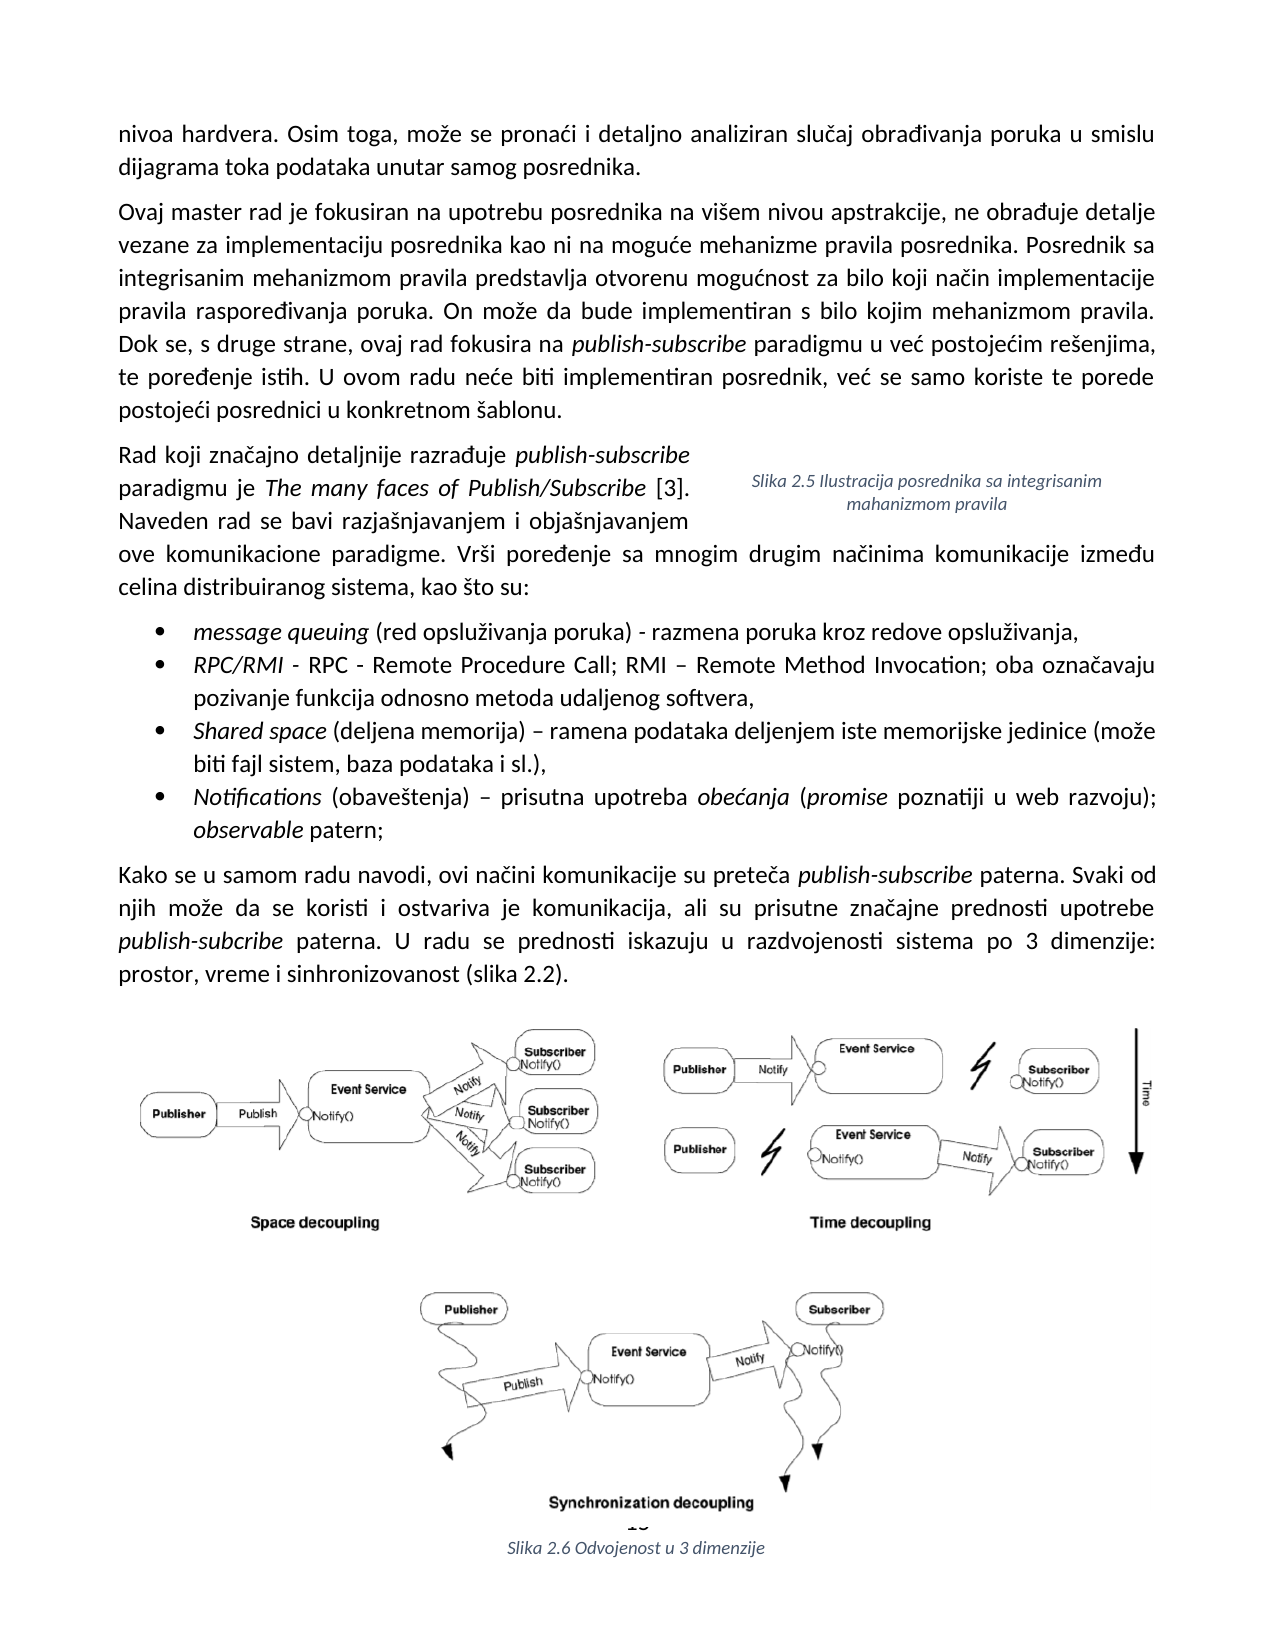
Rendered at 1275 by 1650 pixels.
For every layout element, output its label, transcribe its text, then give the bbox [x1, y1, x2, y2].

list message queuing (red opsluživanja poruka) - razmena poruka kroz redove opsluživanja, [156, 616, 1157, 647]
text Ovaj master rad je fokusiran na upotrebu posrednika na višem nivou apstrakcije, ne obrađuje detalje vezane za implementaciju posrednika kao ni na moguće mehanizme pravila posrednika. Posrednik sa integrisanim mehanizmom pravila predstavlja otvorenu mogućnost za bilo koji način implementacije pravila raspoređivanja poruka. On može da bude implementiran s bilo kojim mehanizmom pravila. Dok se, s druge strane, ovaj rad fokusira na publish-subscribe paradigmu u već postojećim rešenjima, te poređenje istih. U ovom radu neće biti implementiran posrednik, već se samo koriste te porede postojeći posrednici u konkretnom šablonu. [118, 196, 1157, 424]
picture [117, 1003, 1157, 1527]
list Notifications (obaveštenja) – prisutna upotreba obećanja (promise poznatiji u web razvoju); observable patern; [156, 781, 1157, 844]
text Rad koji značajno detaljnije razrađuje publish-subscribe paradigmu je The many faces of Publish/Subscribe [3]. Naveden rad se bavi razjašnjavanjem i objašnjavanjem ove komunikacione paradigme. Vrši poređenje sa mnogim drugim načinima komunikacije između celina distribuiranog sistema, kao što su: [118, 439, 1157, 602]
list RPC/RMI - RPC - Remote Procedure Call; RMI – Remote Method Invocation; oba označavaju pozivanje funkcija odnosno metoda udaljenog softvera, [156, 649, 1157, 713]
list Shared space (deljena memorija) – ramena podataka deljenjem iste memorijske jedinice (može biti fajl sistem, baza podataka i sl.), [156, 715, 1157, 779]
text Kako se u samom radu navodi, ovi načini komunikacije su preteča publish-subscribe paterna. Svaki od njih može da se koristi i ostvariva je komunikacija, ali su prisutne značajne prednosti upotrebe publish-subcribe paterna. U radu se prednosti iskazuju u razdvojenosti sistema po 3 dimenzije: prostor, vreme i sinhronizovanost (slika 2.2). [118, 859, 1157, 989]
